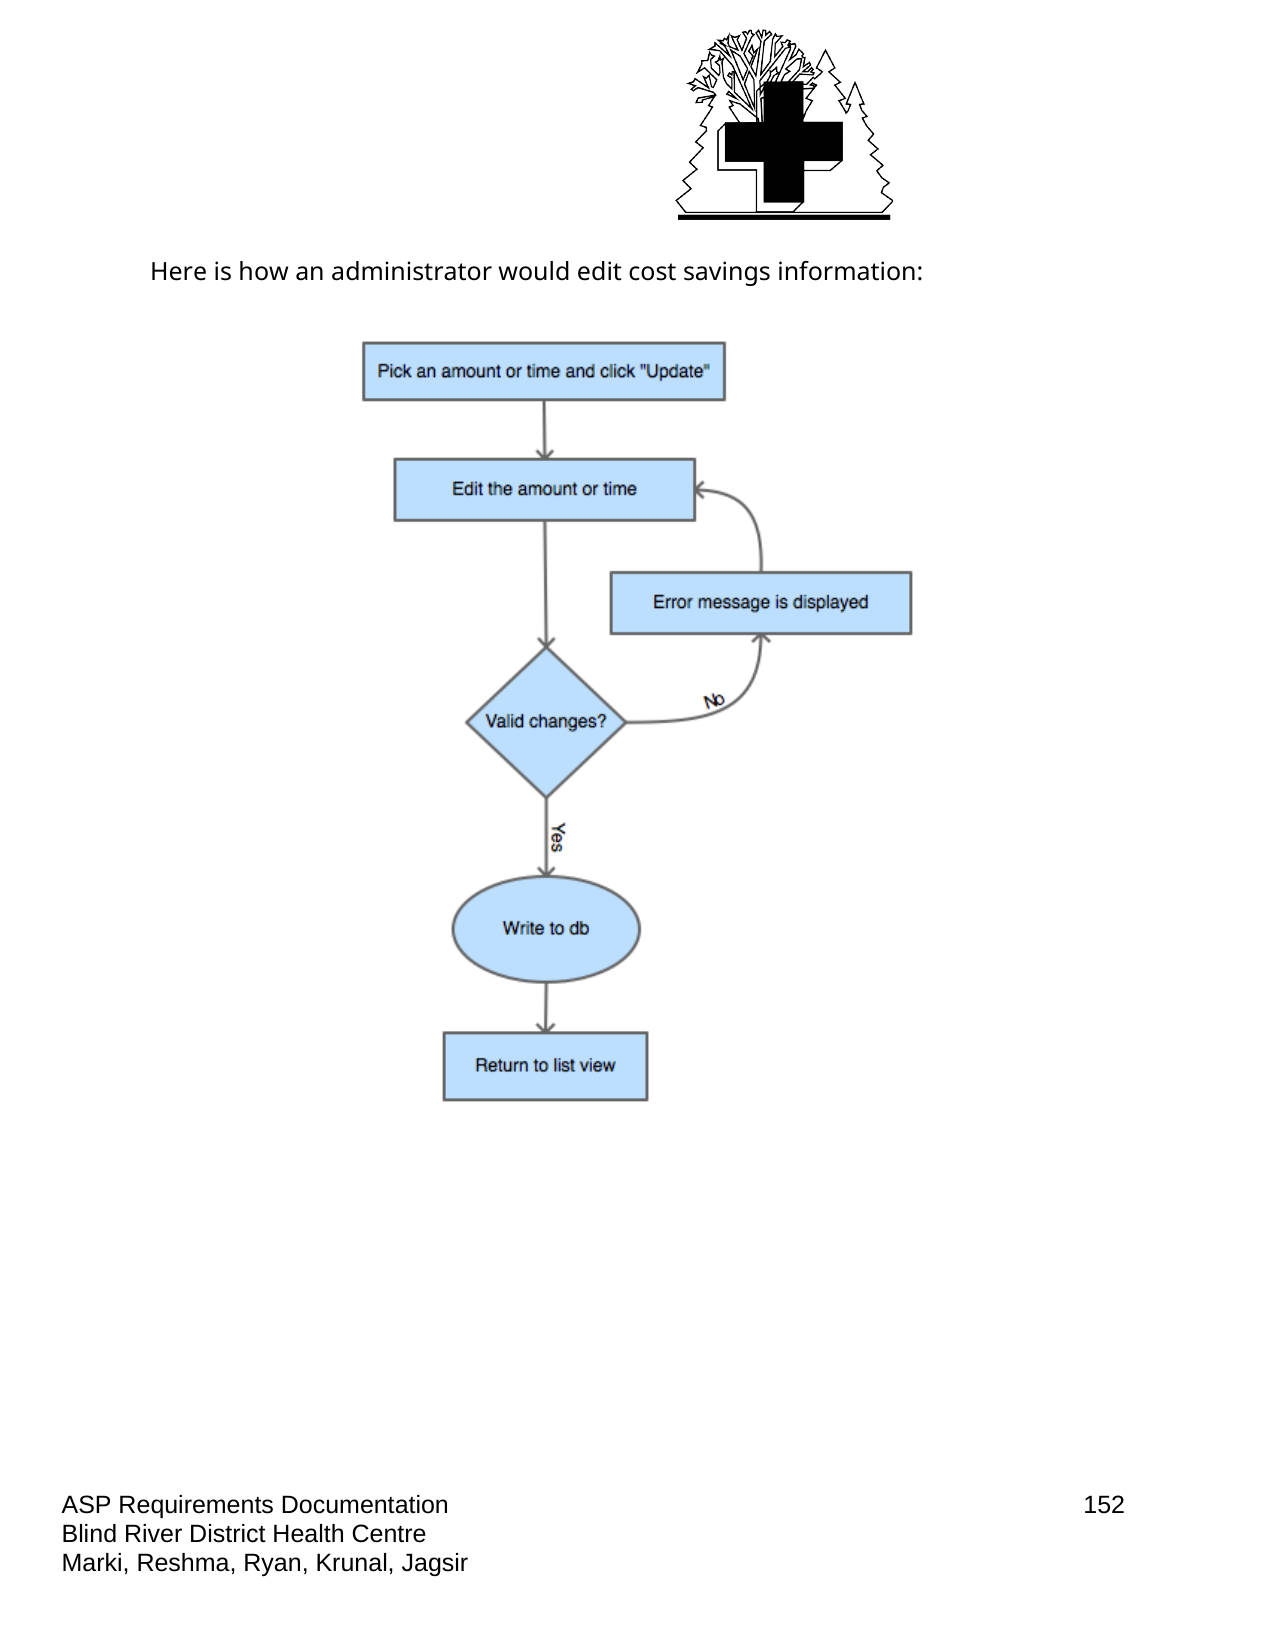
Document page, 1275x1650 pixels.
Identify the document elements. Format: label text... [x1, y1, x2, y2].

text Here is how an administrator would edit cost savings information: [150, 253, 1125, 287]
picture [349, 321, 926, 1115]
picture [675, 29, 894, 220]
